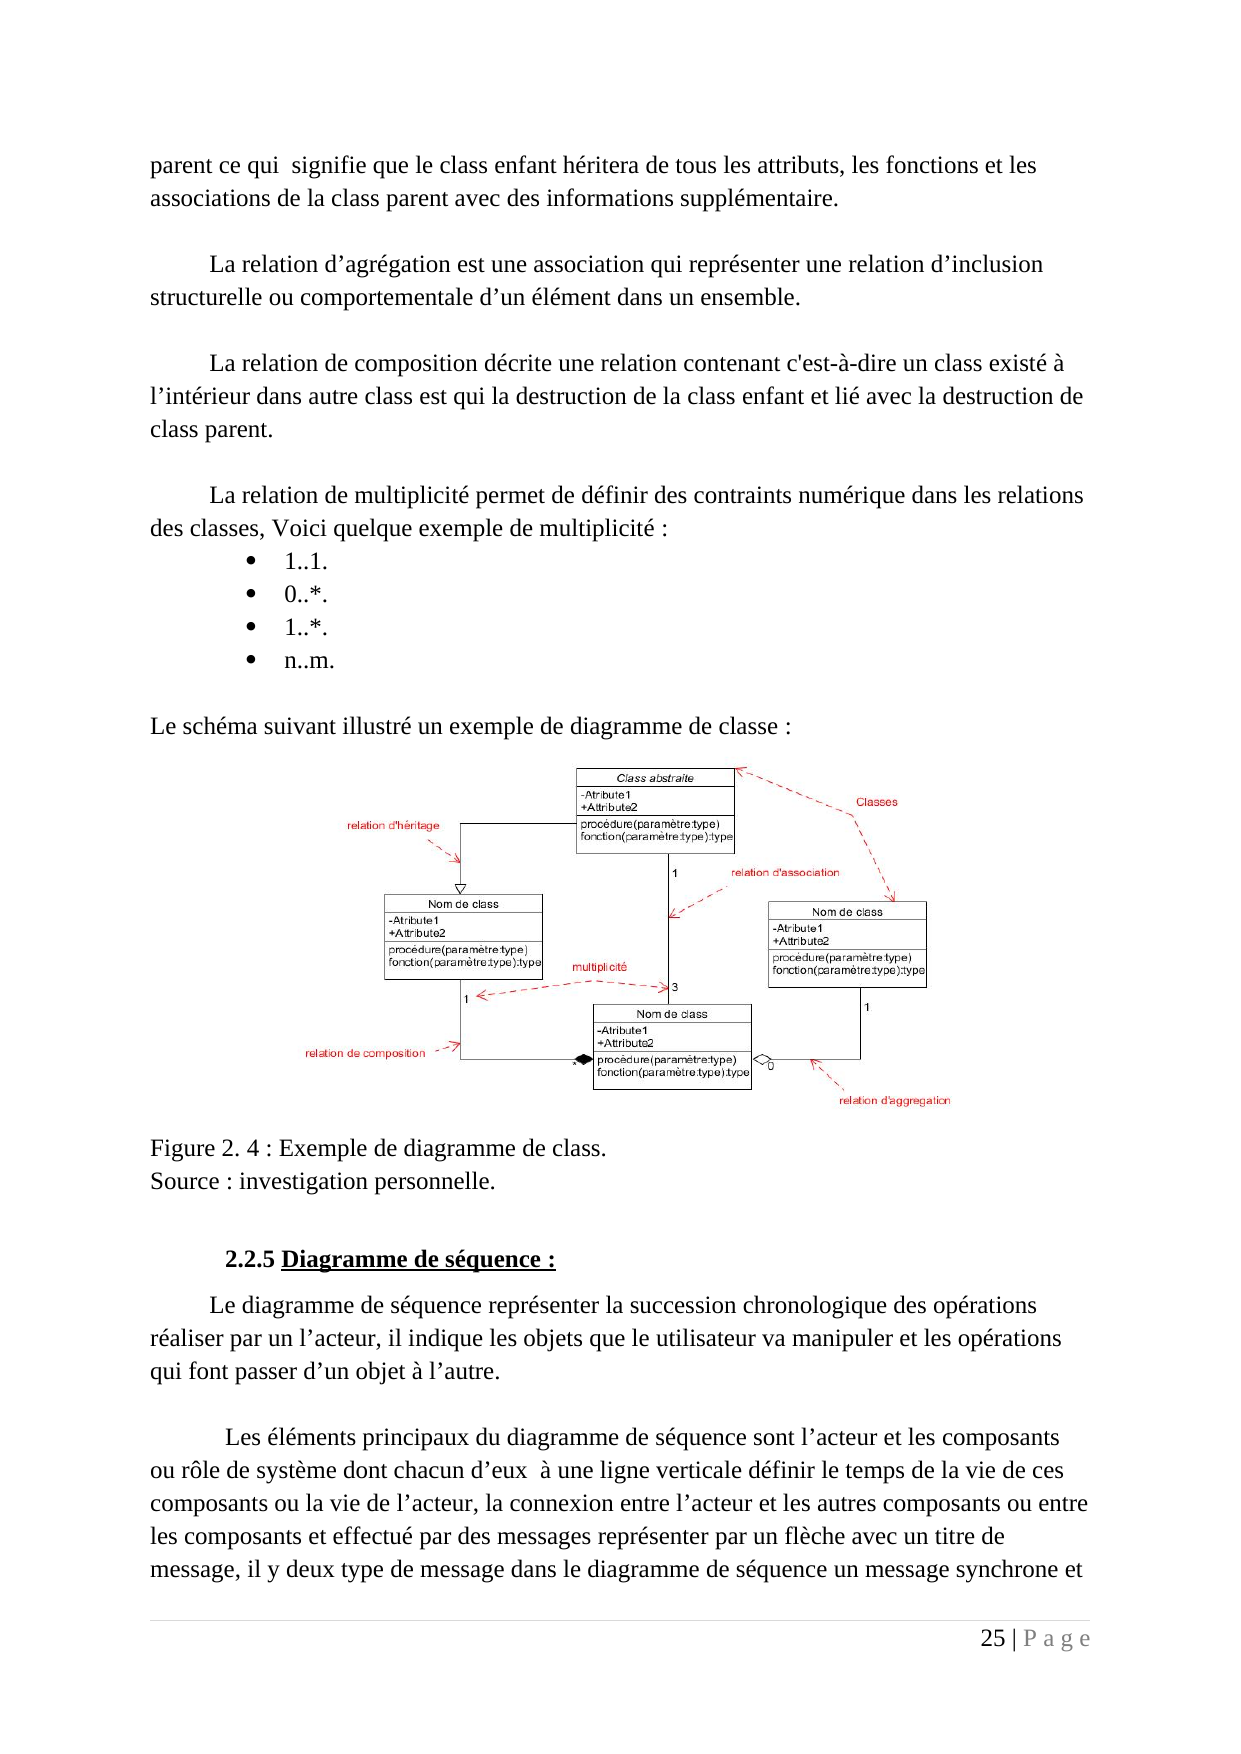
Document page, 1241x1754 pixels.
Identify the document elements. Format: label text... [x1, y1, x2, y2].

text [150, 150, 1090, 212]
list 1..1. [247, 546, 1090, 575]
text La relation de composition décrite une relation contenant c'est-à-dire un class existé à l’intérieur dans autre class est qui la destruction de la class enfant et lié avec la destruction de class parent. [150, 348, 1090, 443]
list n..m. [247, 645, 1090, 674]
text Le schéma suivant illustré un exemple de diagramme de classe : [150, 711, 1090, 740]
picture [284, 744, 985, 1129]
list 1..*. [247, 612, 1090, 641]
text Le diagramme de séquence représenter la succession chronologique des opérations réaliser par un l’acteur, il indique les objets que le utilisateur va manipuler et les opérations qui font passer d’un objet à l’autre. [150, 1290, 1090, 1385]
text La relation d’agrégation est une association qui représenter une relation d’inclusion structurelle ou comportementale d’un élément dans un ensemble. [150, 249, 1090, 311]
text Diagramme de séquence : [225, 1244, 1090, 1273]
text Source : investigation personnelle. [150, 1166, 1090, 1195]
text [150, 1422, 1090, 1583]
text La relation de multiplicité permet de définir des contraints numérique dans les relations des classes, Voici quelque exemple de multiplicité : [150, 480, 1090, 542]
list 0..*. [247, 579, 1090, 608]
